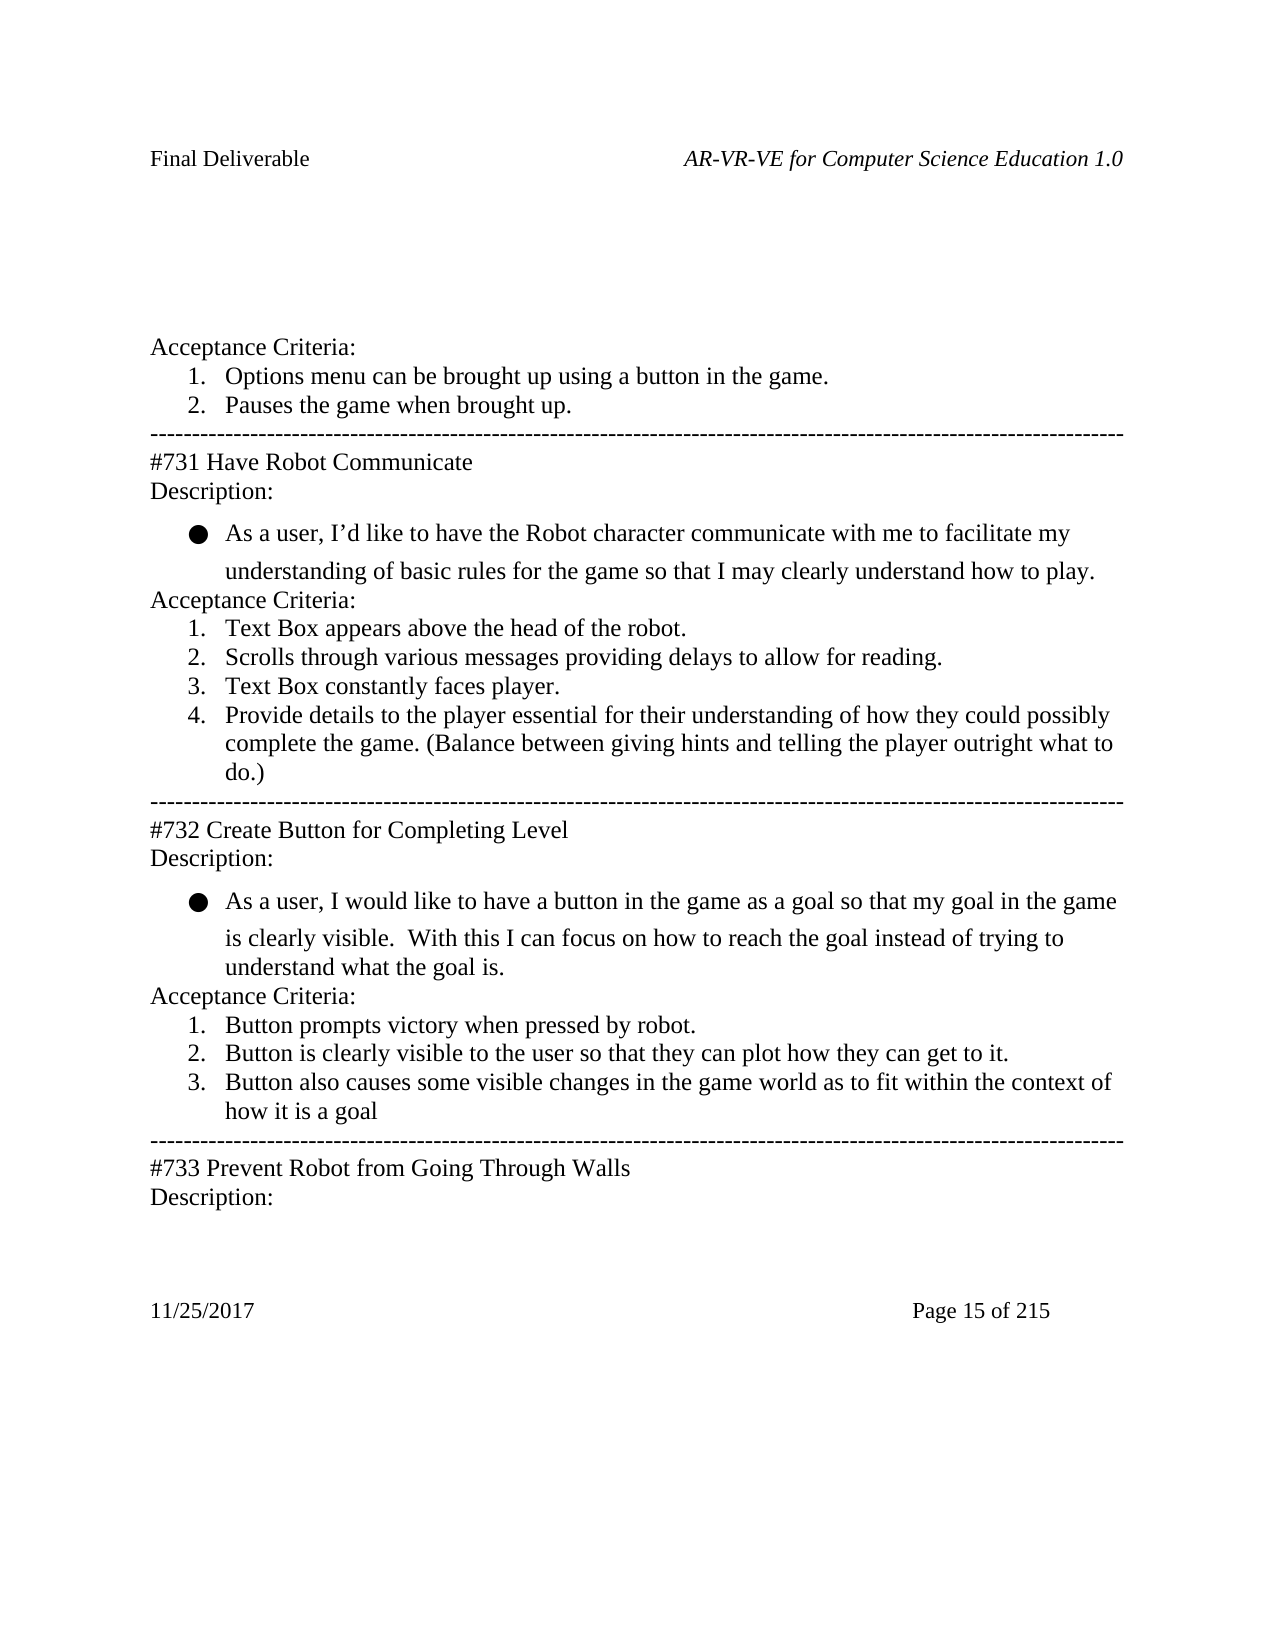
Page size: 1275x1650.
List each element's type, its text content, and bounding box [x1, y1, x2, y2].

list Options menu can be brought up using a button in the game. [187, 361, 1125, 390]
text --------------------------------------------------------------------------------------------------------------------- [150, 786, 1125, 815]
text #733 Prevent Robot from Going Through Walls [150, 1153, 1125, 1182]
list Text Box constantly faces player. [187, 671, 1125, 700]
text Description: [150, 1182, 1125, 1211]
list Text Box appears above the head of the robot. [187, 613, 1125, 642]
text Acceptance Criteria: [150, 585, 1125, 613]
text Description: [150, 843, 1125, 872]
list Button also causes some visible changes in the game world as to fit within the context of how it is a goal [187, 1067, 1125, 1125]
text Acceptance Criteria: [150, 332, 1125, 361]
text --------------------------------------------------------------------------------------------------------------------- [150, 1125, 1125, 1153]
list Button is clearly visible to the user so that they can plot how they can get to it. [187, 1038, 1125, 1067]
list As a user, I would like to have a button in the game as a goal so that my goal in the game is clearly visible. With this I can focus on how to reach the goal instead of trying to understand what the goal is. [187, 872, 1125, 981]
text --------------------------------------------------------------------------------------------------------------------- [150, 418, 1125, 447]
list Pauses the game when brought up. [187, 390, 1125, 418]
text Description: [150, 476, 1125, 505]
list Scrolls through various messages providing delays to allow for reading. [187, 642, 1125, 671]
list As a user, I’d like to have the Robot character communicate with me to facilitate my understanding of basic rules for the game so that I may clearly understand how to play. [187, 505, 1125, 585]
text #731 Have Robot Communicate [150, 447, 1125, 476]
list Button prompts victory when pressed by robot. [187, 1010, 1125, 1038]
text #732 Create Button for Completing Level [150, 815, 1125, 843]
list Provide details to the player essential for their understanding of how they could possibly complete the game. (Balance between giving hints and telling the player outright what to do.) [187, 700, 1125, 786]
text Acceptance Criteria: [150, 981, 1125, 1010]
